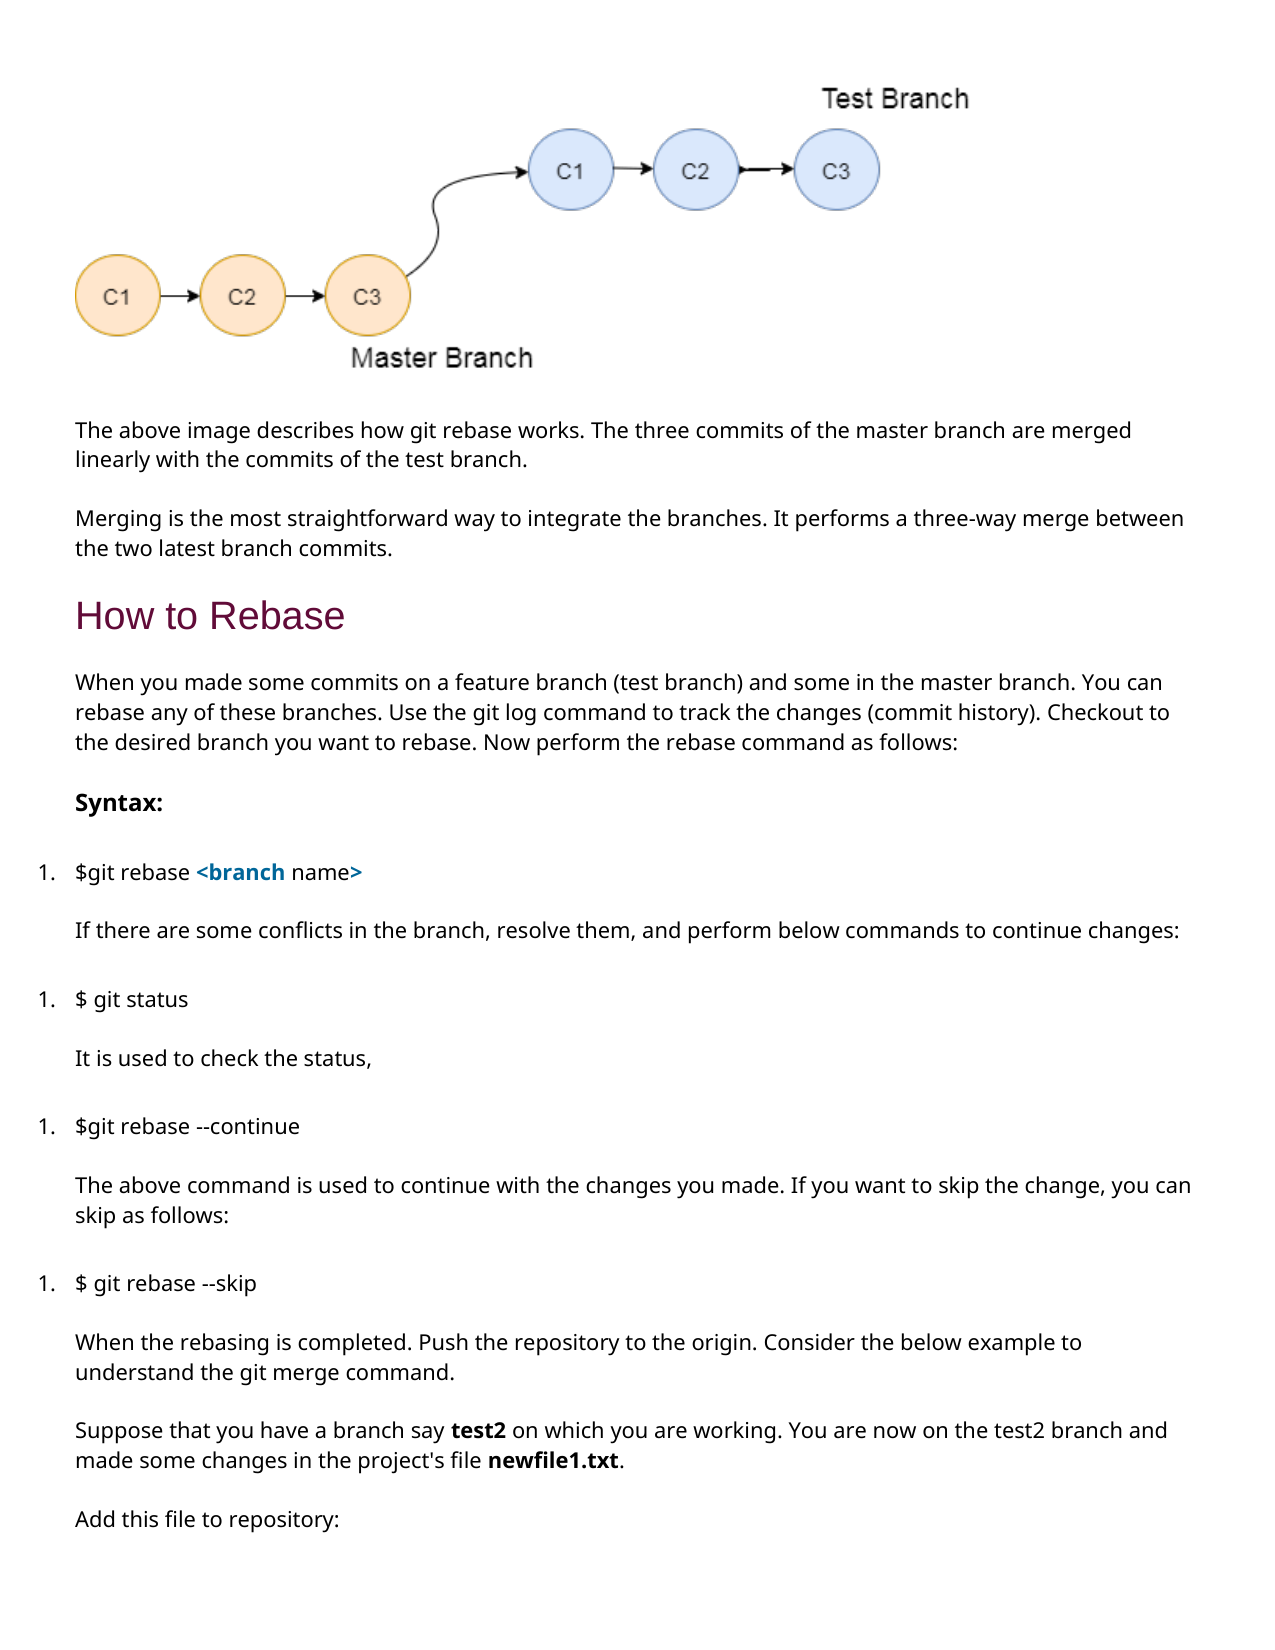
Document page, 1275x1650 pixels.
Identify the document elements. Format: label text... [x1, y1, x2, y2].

subtitle How to Rebase [75, 592, 1200, 638]
picture [75, 75, 999, 382]
text When you made some commits on a feature branch (test branch) and some in the master branch. You can rebase any of these branches. Use the git log command to track the changes (commit history). Checkout to the desired branch you want to rebase. Now perform the rebase command as follows: [75, 667, 1200, 756]
text Syntax: [75, 785, 1200, 818]
list $ git rebase --skip [37, 1258, 1200, 1298]
text When the rebasing is completed. Push the repository to the origin. Consider the below example to understand the git merge command. [75, 1327, 1200, 1386]
text If there are some conflicts in the branch, resolve them, and perform below commands to continue changes: [75, 915, 1200, 945]
text The above command is used to continue with the changes you made. If you want to skip the change, you can skip as follows: [75, 1170, 1200, 1229]
text Merging is the most straightforward way to integrate the branches. It performs a three-way merge between the two latest branch commits. [75, 503, 1200, 563]
list $git rebase <branch name> [37, 847, 1200, 886]
list $git rebase --continue [37, 1102, 1200, 1141]
list $ git status [37, 974, 1200, 1013]
text The above image describes how git rebase works. The three commits of the master branch are merged linearly with the commits of the test branch. [75, 414, 1200, 474]
text It is used to check the status, [75, 1043, 1200, 1072]
text Suppose that you have a branch say test2 on which you are working. You are now on the test2 branch and made some changes in the project's file newfile1.txt. [75, 1416, 1200, 1475]
text Add this file to repository: [75, 1504, 1200, 1534]
